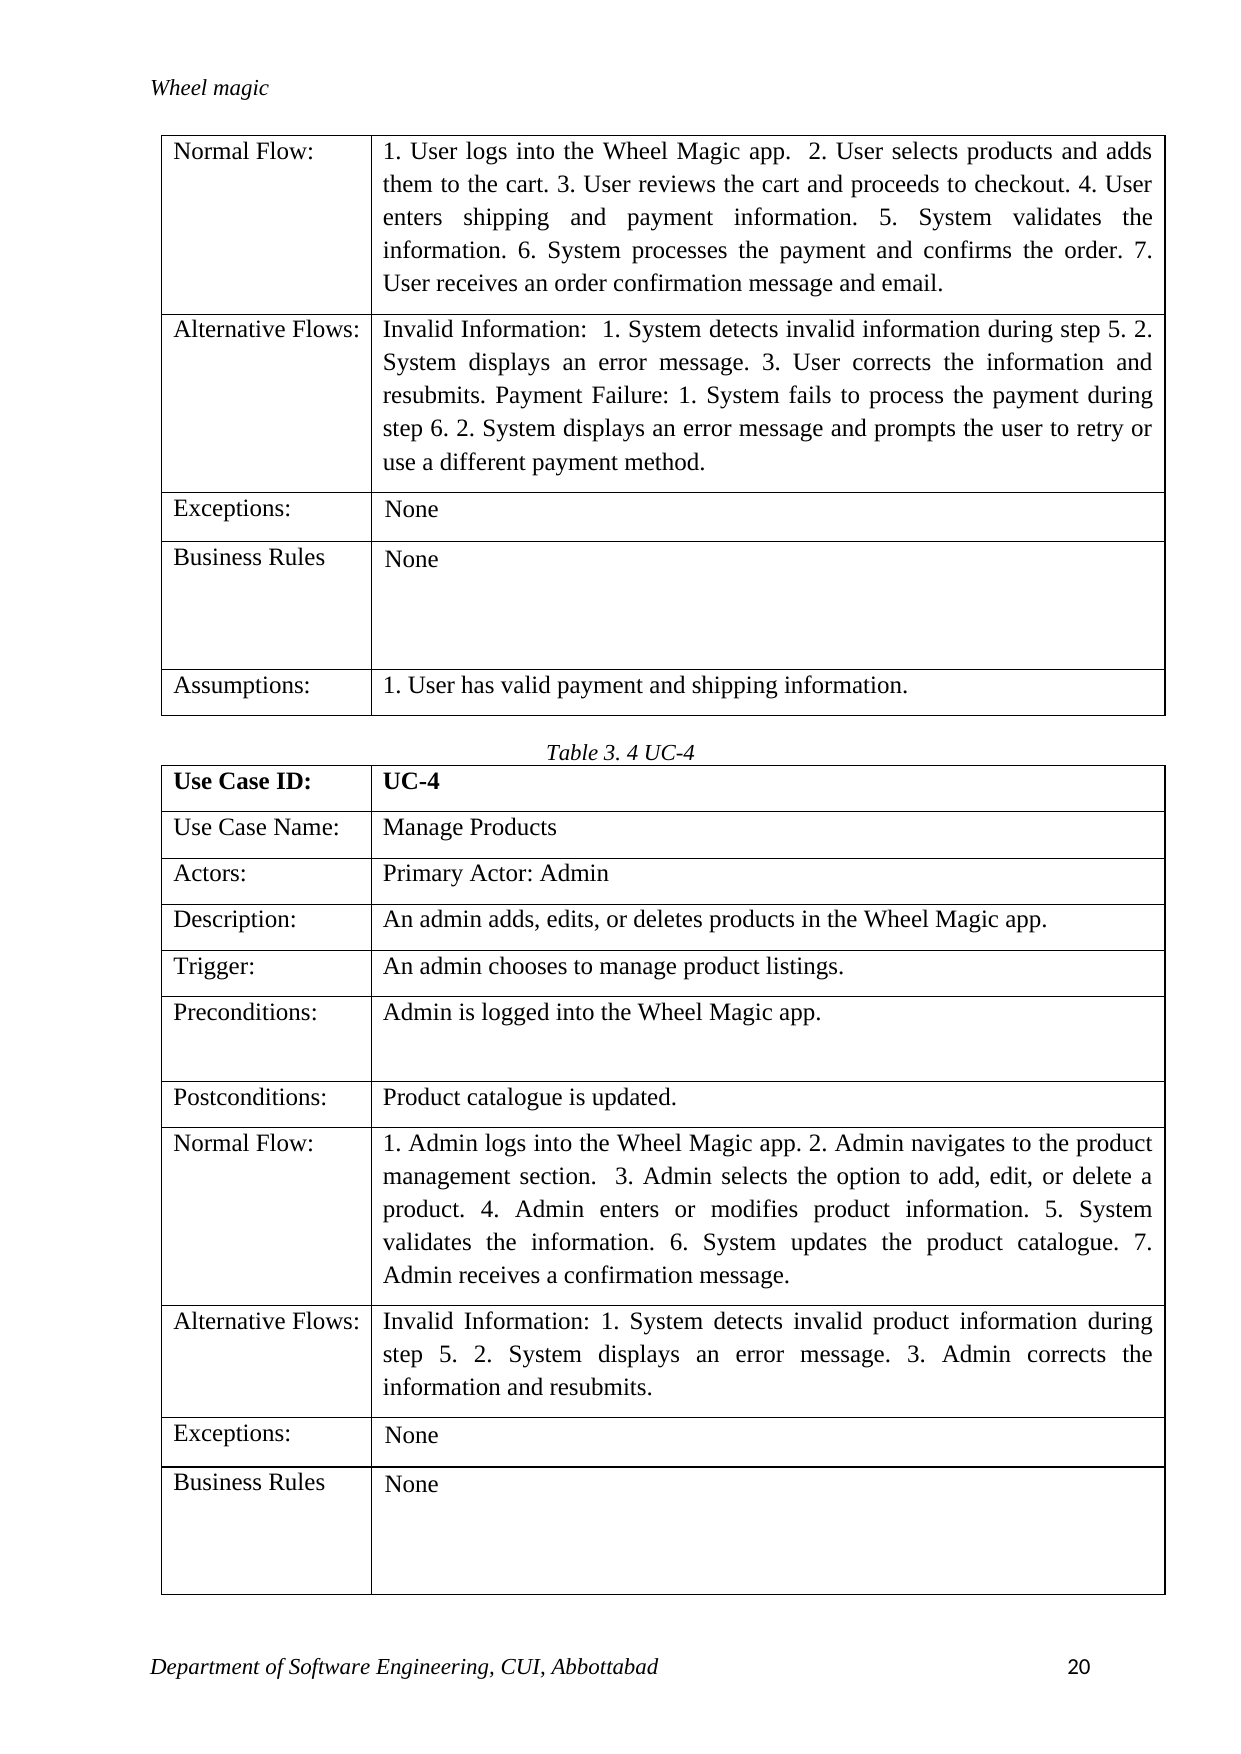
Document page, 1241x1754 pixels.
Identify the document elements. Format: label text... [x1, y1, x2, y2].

table_cell Normal Flow: [162, 1128, 371, 1305]
table_cell Business Rules [162, 542, 371, 669]
table_cell [372, 1468, 1164, 1594]
table_cell Business Rules [162, 1468, 371, 1594]
table_cell Alternative Flows: [162, 1306, 371, 1417]
table_cell 1. Admin logs into the Wheel Magic app. 2. Admin navigates to the product management section. 3. Admin selects the option to add, edit, or delete a product. 4. Admin enters or modifies product information. 5. System validates the information. 6. System updates the product catalogue. 7. Admin receives a confirmation message. [372, 1128, 1164, 1305]
table_cell Invalid Information: 1. System detects invalid product information during step 5. 2. System displays an error message. 3. Admin corrects the information and resubmits. [372, 1306, 1164, 1417]
table_cell Description: [162, 905, 371, 950]
table_cell Primary Actor: Admin [372, 859, 1164, 903]
table_cell Actors: [162, 859, 371, 903]
table_cell Use Case Name: [162, 812, 371, 857]
table_cell Trigger: [162, 951, 371, 996]
table_cell Alternative Flows: [162, 315, 371, 492]
table_cell [372, 542, 1164, 669]
table_cell Product catalogue is updated. [372, 1082, 1164, 1127]
table_cell [372, 1418, 1164, 1466]
table_cell 1. User has valid payment and shipping information. [372, 670, 1164, 715]
table_cell Postconditions: [162, 1082, 371, 1127]
table_cell An admin adds, edits, or deletes products in the Wheel Magic app. [372, 905, 1164, 950]
table_cell [372, 493, 1164, 541]
table_cell Invalid Information: 1. System detects invalid information during step 5. 2. System displays an error message. 3. User corrects the information and resubmits. Payment Failure: 1. System fails to process the payment during step 6. 2. System displays an error message and prompts the user to retry or use a different payment method. [372, 315, 1164, 492]
table_cell Exceptions: [162, 493, 371, 541]
table_cell Manage Products [372, 812, 1164, 857]
table_cell Assumptions: [162, 670, 371, 715]
table_cell An admin chooses to manage product listings. [372, 951, 1164, 996]
table_cell Admin is logged into the Wheel Magic app. [372, 997, 1164, 1081]
text Table 3. 4 UC-4 [450, 740, 1090, 765]
table_cell Normal Flow: [162, 136, 371, 313]
table_cell Preconditions: [162, 997, 371, 1081]
table_header Use Case ID: [162, 766, 371, 811]
table_cell 1. User logs into the Wheel Magic app. 2. User selects products and adds them to the cart. 3. User reviews the cart and proceeds to checkout. 4. User enters shipping and payment information. 5. System validates the information. 6. System processes the payment and confirms the order. 7. User receives an order confirmation message and email. [372, 136, 1164, 313]
table_cell Exceptions: [162, 1418, 371, 1466]
table_header UC-4 [372, 766, 1164, 811]
